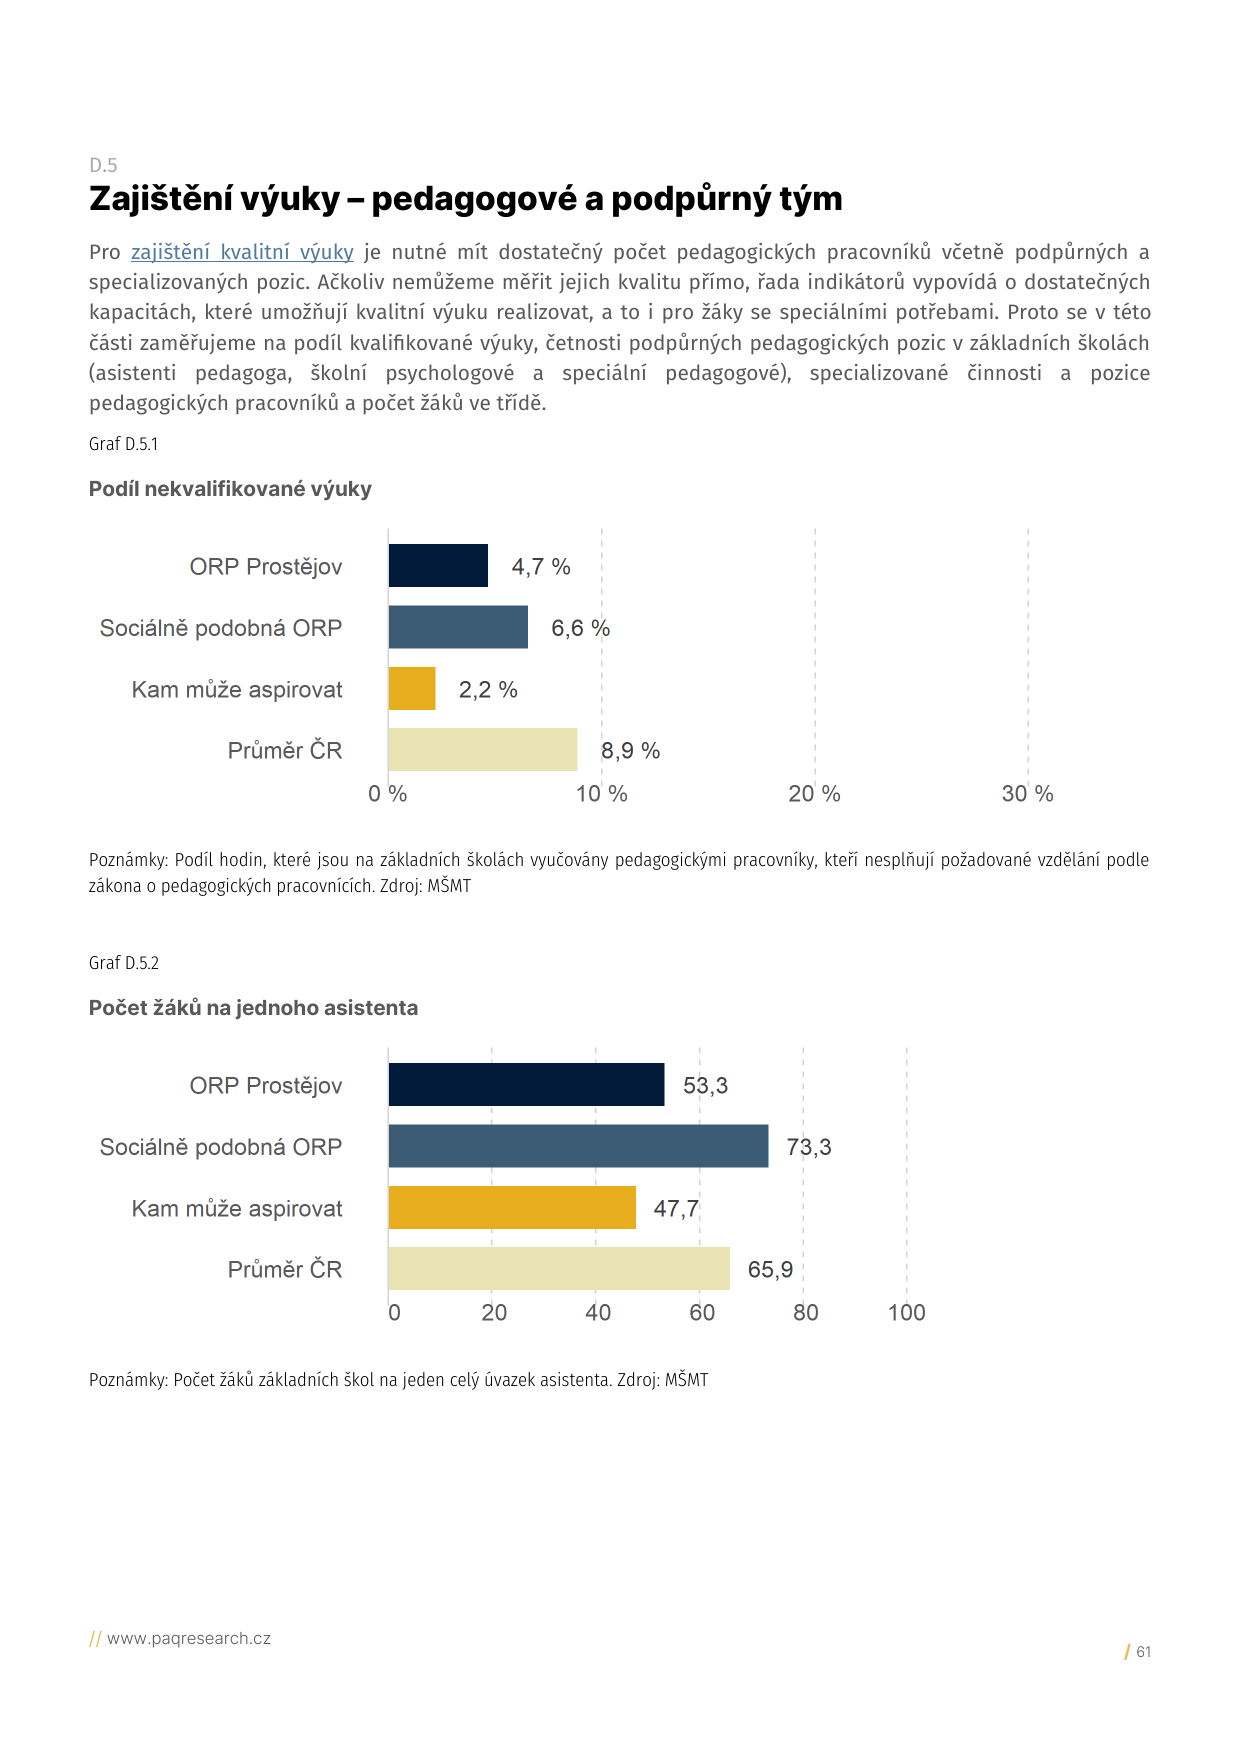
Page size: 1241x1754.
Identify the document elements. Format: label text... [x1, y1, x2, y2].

text Graf D.5.1 [89, 433, 1152, 455]
text Počet žáků na jednoho asistenta [89, 990, 1152, 1020]
text Podíl nekvalifikované výuky [89, 471, 1152, 501]
subtitle Zajištění výuky – pedagogové a podpůrný tým [89, 178, 1152, 218]
text Pro zajištění kvalitní výuky je nutné mít dostatečný počet pedagogických pracovníků včetně podpůrných a specializovaných pozic. Ačkoliv nemůžeme měřit jejich kvalitu přímo, řada indikátorů vypovídá o dostatečných kapacitách, které umožňují kvalitní výuku realizovat, a to i pro žáky se speciálními potřebami. Proto se v této části zaměřujeme na podíl kvalifikované výuky, četnosti podpůrných pedagogických pozic v základních školách (asistenti pedagoga, školní psychologové a speciální pedagogové), specializované činnosti a pozice pedagogických pracovníků a počet žáků ve třídě. [89, 235, 1152, 416]
text Graf D.5.2 [89, 952, 1152, 974]
picture [88, 1020, 1139, 1352]
picture [88, 501, 1139, 833]
text Poznámky: Počet žáků základních škol na jeden celý úvazek asistenta. Zdroj: MŠMT [89, 1368, 1152, 1391]
text Poznámky: Podíl hodin, které jsou na základních školách vyučovány pedagogickými pracovníky, kteří nesplňují požadované vzdělání podle zákona o pedagogických pracovnících. Zdroj: MŠMT [89, 849, 1152, 898]
text D.5 [89, 148, 1152, 178]
